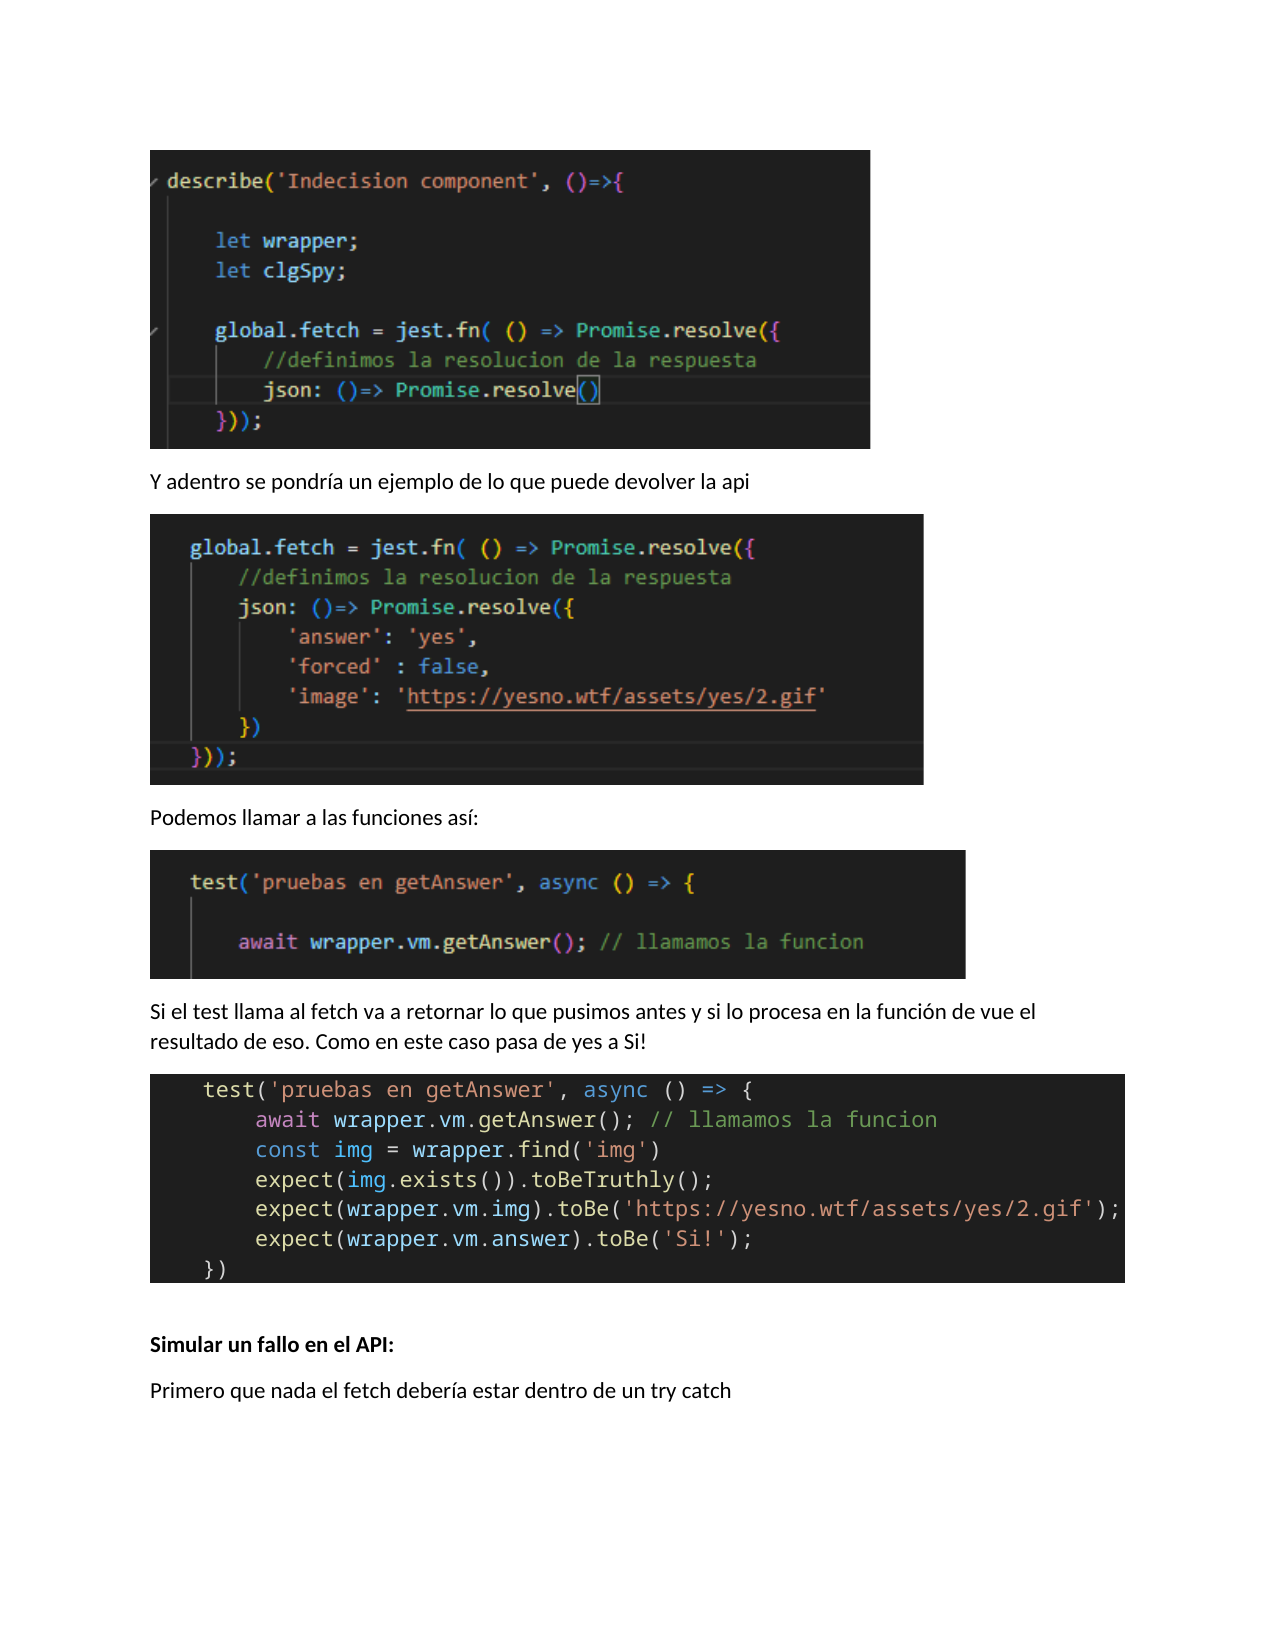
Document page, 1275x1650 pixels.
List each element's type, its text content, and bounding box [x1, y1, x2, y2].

text expect(img.exists()).toBeTruthly(); [150, 1164, 1125, 1193]
text Simular un fallo en el API: [150, 1330, 1125, 1358]
text test('pruebas en getAnswer', async () => { [150, 1074, 1125, 1104]
picture [150, 514, 924, 785]
text }) [150, 1253, 1125, 1283]
picture [150, 150, 871, 449]
text Y adentro se pondría un ejemplo de lo que puede devolver la api [150, 467, 1125, 495]
text const img = wrapper.find('img') [150, 1134, 1125, 1164]
picture [150, 850, 966, 979]
text await wrapper.vm.getAnswer(); // llamamos la funcion [150, 1104, 1125, 1134]
text expect(wrapper.vm.answer).toBe('Si!'); [150, 1223, 1125, 1253]
text expect(wrapper.vm.img).toBe('https://yesno.wtf/assets/yes/2.gif'); [150, 1193, 1125, 1223]
text Podemos llamar a las funciones así: [150, 803, 1125, 831]
text Si el test llama al fetch va a retornar lo que pusimos antes y si lo procesa en la función de vue el resultado de eso. Como en este caso pasa de yes a Si! [150, 997, 1125, 1055]
text Primero que nada el fetch debería estar dentro de un try catch [150, 1377, 1125, 1404]
